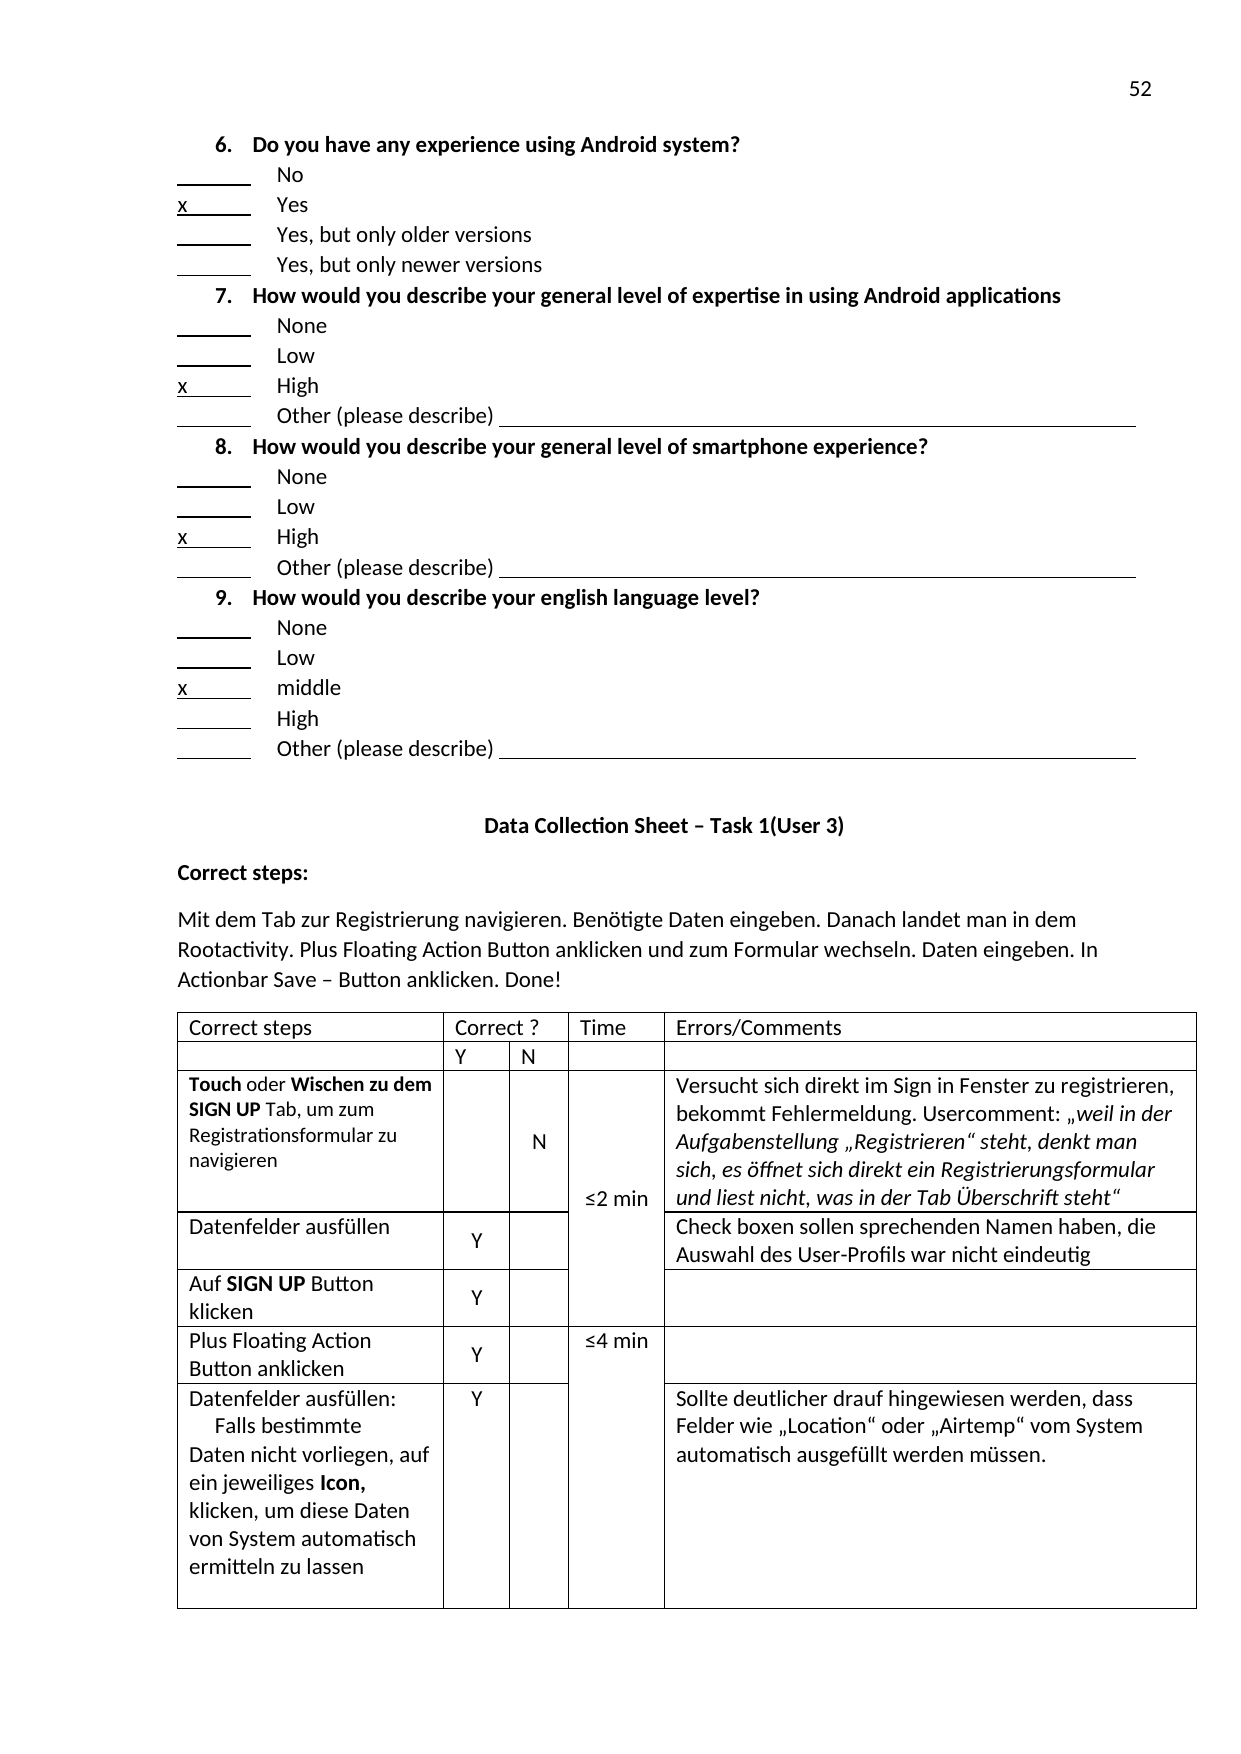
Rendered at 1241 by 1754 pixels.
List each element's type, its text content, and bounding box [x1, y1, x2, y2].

table_cell [665, 1270, 1196, 1326]
table_cell [510, 1213, 568, 1268]
table_cell Y [444, 1384, 509, 1608]
table_cell [178, 1042, 443, 1070]
table_cell Auf SIGN UP Button klicken [178, 1270, 443, 1326]
list Do you have any experience using Android system? [215, 130, 1152, 158]
text Correct steps: [177, 858, 1152, 886]
table_cell Y [444, 1213, 509, 1268]
table_cell Plus Floating Action Button anklicken [178, 1327, 443, 1383]
table_cell ≤4 min [569, 1327, 664, 1608]
table_cell [444, 1071, 509, 1211]
table_cell N [510, 1071, 568, 1211]
table_cell Datenfelder ausfüllen [178, 1213, 443, 1268]
text x Yes [177, 190, 1152, 218]
table_cell [665, 1042, 1196, 1070]
table_cell Versucht sich direkt im Sign in Fenster zu registrieren, bekommt Fehlermeldung. Usercomment: „weil in der Aufgabenstellung „Registrieren“ steht, denkt man sich, es öffnet sich direkt ein Registrierungsformular und liest nicht, was in der Tab Überschrift steht“ [665, 1071, 1196, 1211]
text x High [177, 371, 1152, 399]
table_cell [569, 1042, 664, 1070]
table_header Correct steps [178, 1013, 443, 1041]
text None [177, 311, 1152, 339]
table_header Time [569, 1013, 664, 1041]
text None [177, 462, 1152, 490]
table_cell [510, 1270, 568, 1326]
text x High [177, 522, 1152, 551]
text Other (please describe) [177, 402, 1152, 430]
text No [177, 160, 1152, 188]
text Data Collection Sheet – Task 1(User 3) [177, 811, 1152, 839]
text Low [177, 643, 1152, 671]
list How would you describe your general level of expertise in using Android applications [215, 281, 1152, 309]
text Yes, but only newer versions [177, 251, 1152, 279]
table_header Errors/Comments [665, 1013, 1196, 1041]
table_cell [665, 1327, 1196, 1383]
table_cell N [510, 1042, 568, 1070]
text Yes, but only older versions [177, 220, 1152, 248]
table_cell Check boxen sollen sprechenden Namen haben, die Auswahl des User-Profils war nicht eindeutig [665, 1213, 1196, 1268]
table_cell ≤2 min [569, 1071, 664, 1326]
text Mit dem Tab zur Registrierung navigieren. Benötigte Daten eingeben. Danach landet man in dem Rootactivity. Plus Floating Action Button anklicken und zum Formular wechseln. Daten eingeben. In Actionbar Save – Button anklicken. Done! [177, 905, 1152, 993]
list How would you describe your general level of smartphone experience? [215, 432, 1152, 460]
table_cell Touch oder Wischen zu dem SIGN UP Tab, um zum Registrationsformular zu navigieren [178, 1071, 443, 1211]
text High [177, 704, 1152, 732]
table_cell [510, 1384, 568, 1608]
list How would you describe your english language level? [215, 583, 1152, 611]
text Low [177, 341, 1152, 369]
text Other (please describe) [177, 553, 1152, 581]
text None [177, 613, 1152, 641]
table_header Correct ? [444, 1013, 568, 1041]
text Other (please describe) [177, 734, 1152, 762]
table_cell Y [444, 1270, 509, 1326]
table_cell Sollte deutlicher drauf hingewiesen werden, dass Felder wie „Location“ oder „Airtemp“ vom System automatisch ausgefüllt werden müssen. [665, 1384, 1196, 1608]
table_cell [510, 1327, 568, 1383]
table_cell Y [444, 1042, 509, 1070]
text Low [177, 492, 1152, 520]
table_cell Y [444, 1327, 509, 1383]
text x middle [177, 673, 1152, 702]
table_cell Datenfelder ausfüllen: Falls bestimmte Daten nicht vorliegen, auf ein jeweiliges Icon, klicken, um diese Daten von System automatisch ermitteln zu lassen [178, 1384, 443, 1608]
